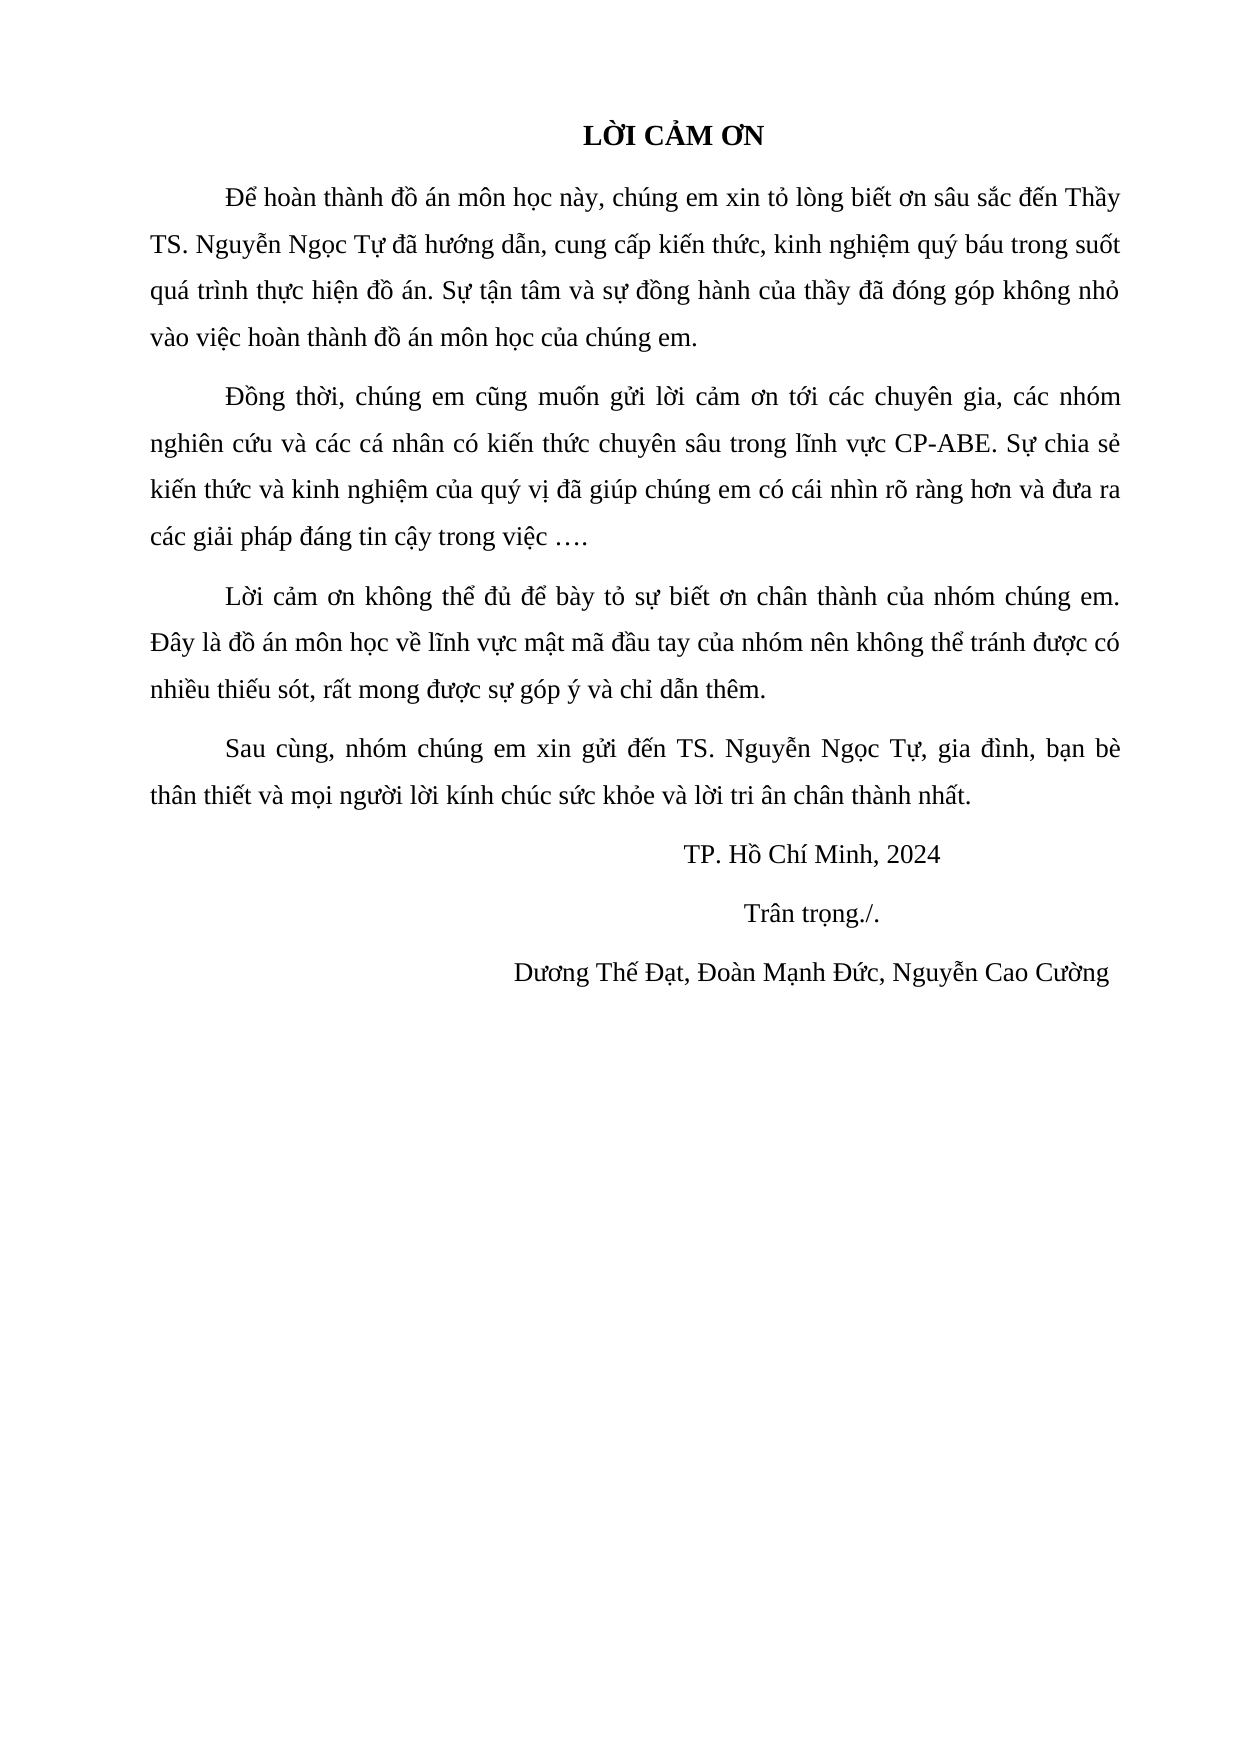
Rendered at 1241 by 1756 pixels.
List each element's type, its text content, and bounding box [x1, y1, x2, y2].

text Lời cảm ơn không thể đủ để bày tỏ sự biết ơn chân thành của nhóm chúng em. Đây là đồ án môn học về lĩnh vực mật mã đầu tay của nhóm nên không thể tránh được có nhiều thiếu sót, rất mong được sự góp ý và chỉ dẫn thêm. [150, 579, 1122, 704]
text Sau cùng, nhóm chúng em xin gửi đến TS. Nguyễn Ngọc Tự, gia đình, bạn bè thân thiết và mọi người lời kính chúc sức khỏe và lời tri ân chân thành nhất. [150, 732, 1122, 810]
text TP. Hồ Chí Minh, 2024 Trân trọng./. [668, 838, 956, 928]
text Để hoàn thành đồ án môn học này, chúng em xin tỏ lòng biết ơn sâu sắc đến Thầy TS. Nguyễn Ngọc Tự đã hướng dẫn, cung cấp kiến thức, kinh nghiệm quý báu trong suốt quá trình thực hiện đồ án. Sự tận tâm và sự đồng hành của thầy đã đóng góp không nhỏ vào việc hoàn thành đồ án môn học của chúng em. [150, 181, 1122, 352]
text LỜI CẢM ƠN [176, 118, 1171, 151]
text Đồng thời, chúng em cũng muốn gửi lời cảm ơn tới các chuyên gia, các nhóm nghiên cứu và các cá nhân có kiến thức chuyên sâu trong lĩnh vực CP-ABE. Sự chia sẻ kiến thức và kinh nghiệm của quý vị đã giúp chúng em có cái nhìn rõ ràng hơn và đưa ra các giải pháp đáng tin cậy trong việc …. [150, 380, 1122, 551]
text Dương Thế Đạt, Đoàn Mạnh Đức, Nguyễn Cao Cường [491, 957, 1132, 988]
